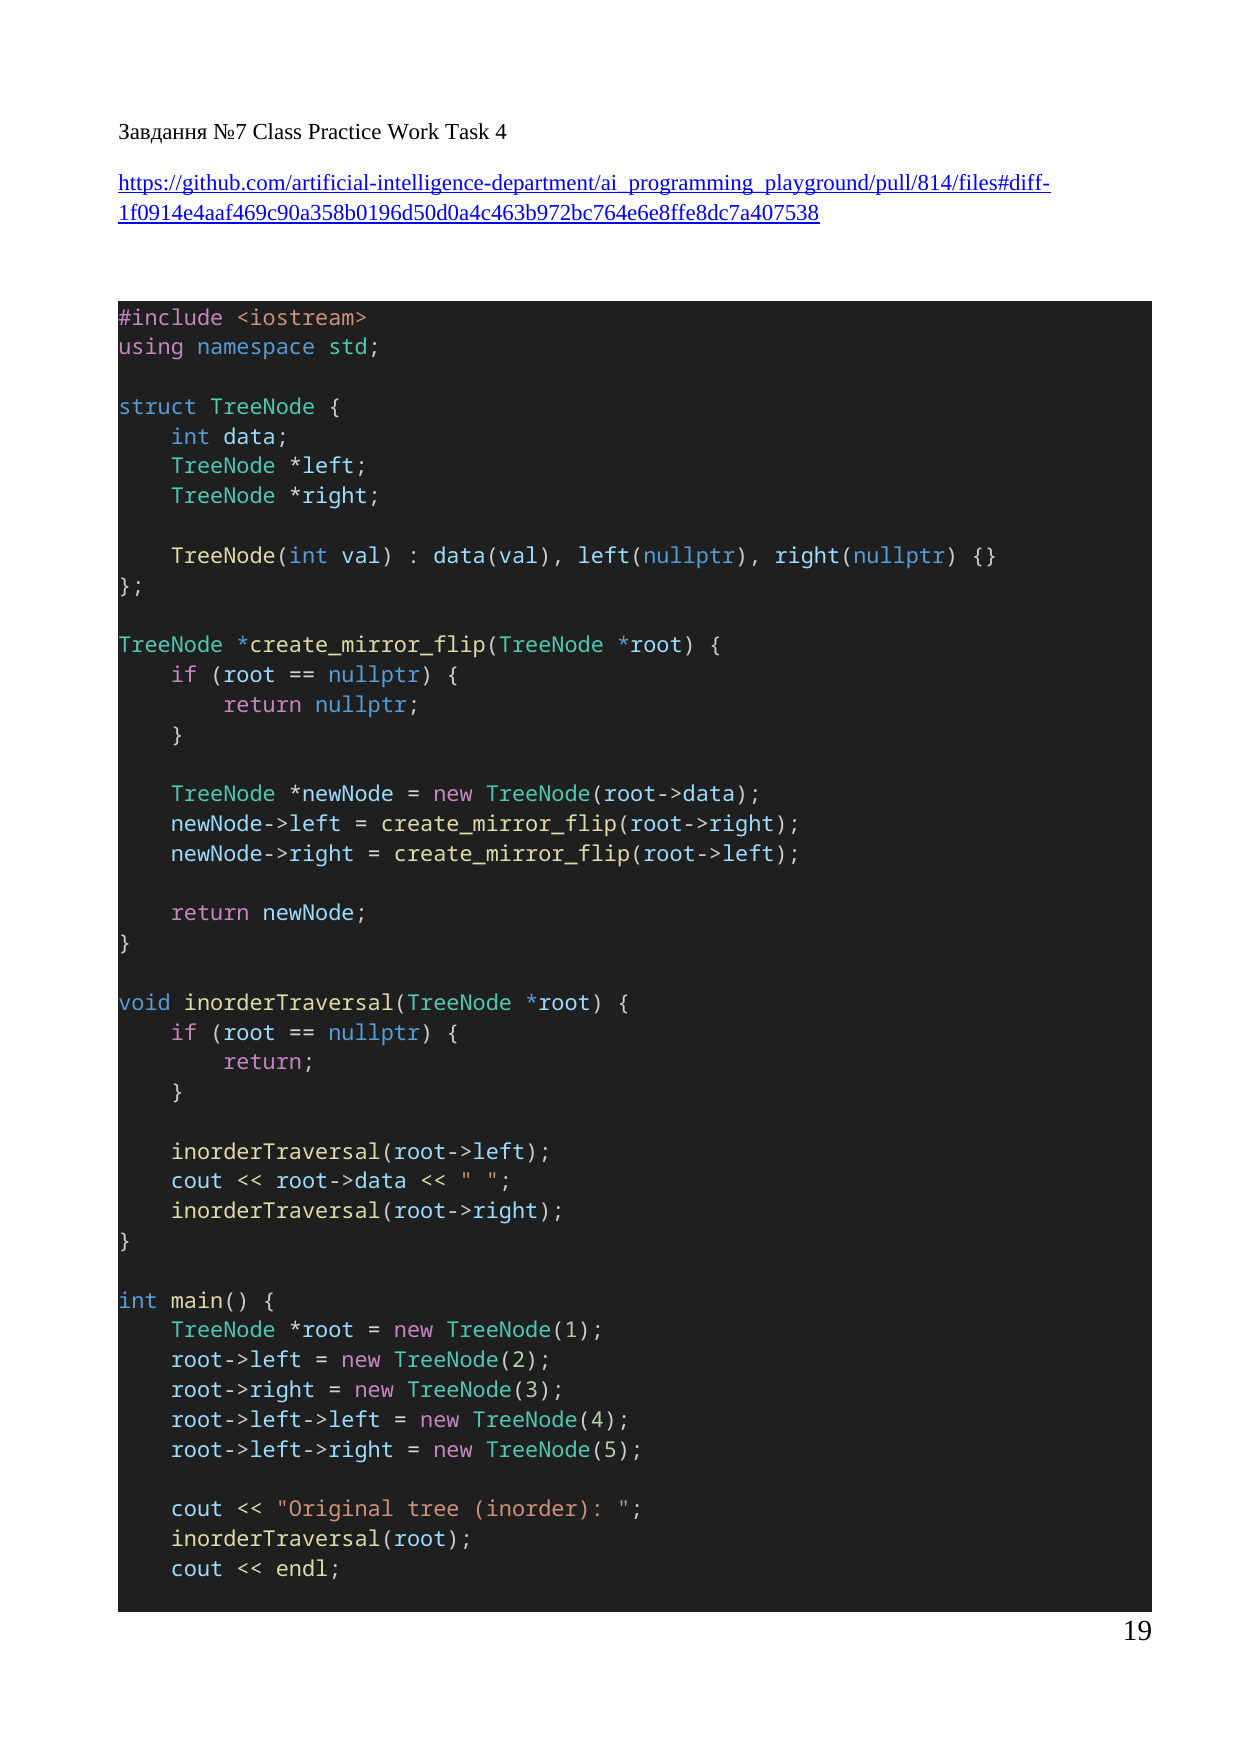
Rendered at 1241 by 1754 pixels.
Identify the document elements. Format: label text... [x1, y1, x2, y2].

text }; [118, 569, 1152, 599]
text cout << endl; [118, 1553, 1152, 1582]
text #include <iostream> [118, 301, 1152, 331]
text TreeNode *newNode = new TreeNode(root->data); [118, 778, 1152, 808]
text if (root == nullptr) { [118, 1016, 1152, 1046]
text void inorderTraversal(TreeNode *root) { [118, 987, 1152, 1016]
text if (root == nullptr) { [118, 659, 1152, 689]
text return; [118, 1046, 1152, 1076]
text cout << "Original tree (inorder): "; [118, 1493, 1152, 1523]
text newNode->left = create_mirror_flip(root->right); [118, 808, 1152, 838]
text } [118, 718, 1152, 748]
text int main() { [118, 1284, 1152, 1314]
text inorderTraversal(root->left); [118, 1136, 1152, 1165]
text return nullptr; [118, 689, 1152, 718]
text root->left->right = new TreeNode(5); [118, 1433, 1152, 1463]
text Завдання №7 Class Practice Work Task 4 [118, 118, 1152, 144]
text struct TreeNode { [118, 391, 1152, 421]
text inorderTraversal(root->right); [118, 1195, 1152, 1225]
text root->left = new TreeNode(2); [118, 1344, 1152, 1374]
text TreeNode(int val) : data(val), left(nullptr), right(nullptr) {} [118, 540, 1152, 569]
text root->left->left = new TreeNode(4); [118, 1404, 1152, 1433]
text TreeNode *left; [118, 450, 1152, 480]
text TreeNode *root = new TreeNode(1); [118, 1314, 1152, 1344]
text TreeNode *right; [118, 480, 1152, 510]
text using namespace std; [118, 331, 1152, 361]
text root->right = new TreeNode(3); [118, 1374, 1152, 1404]
text inorderTraversal(root); [118, 1523, 1152, 1553]
text } [118, 1076, 1152, 1106]
text https://github.com/artificial-intelligence-department/ai_programming_playground/pull/814/files#diff-1f0914e4aaf469c90a358b0196d50d0a4c463b972bc764e6e8ffe8dc7a407538 [118, 169, 1152, 226]
text } [118, 1225, 1152, 1255]
text } [118, 927, 1152, 957]
text return newNode; [118, 897, 1152, 927]
text newNode->right = create_mirror_flip(root->left); [118, 838, 1152, 867]
text TreeNode *create_mirror_flip(TreeNode *root) { [118, 629, 1152, 659]
text cout << root->data << " "; [118, 1165, 1152, 1195]
text int data; [118, 421, 1152, 450]
